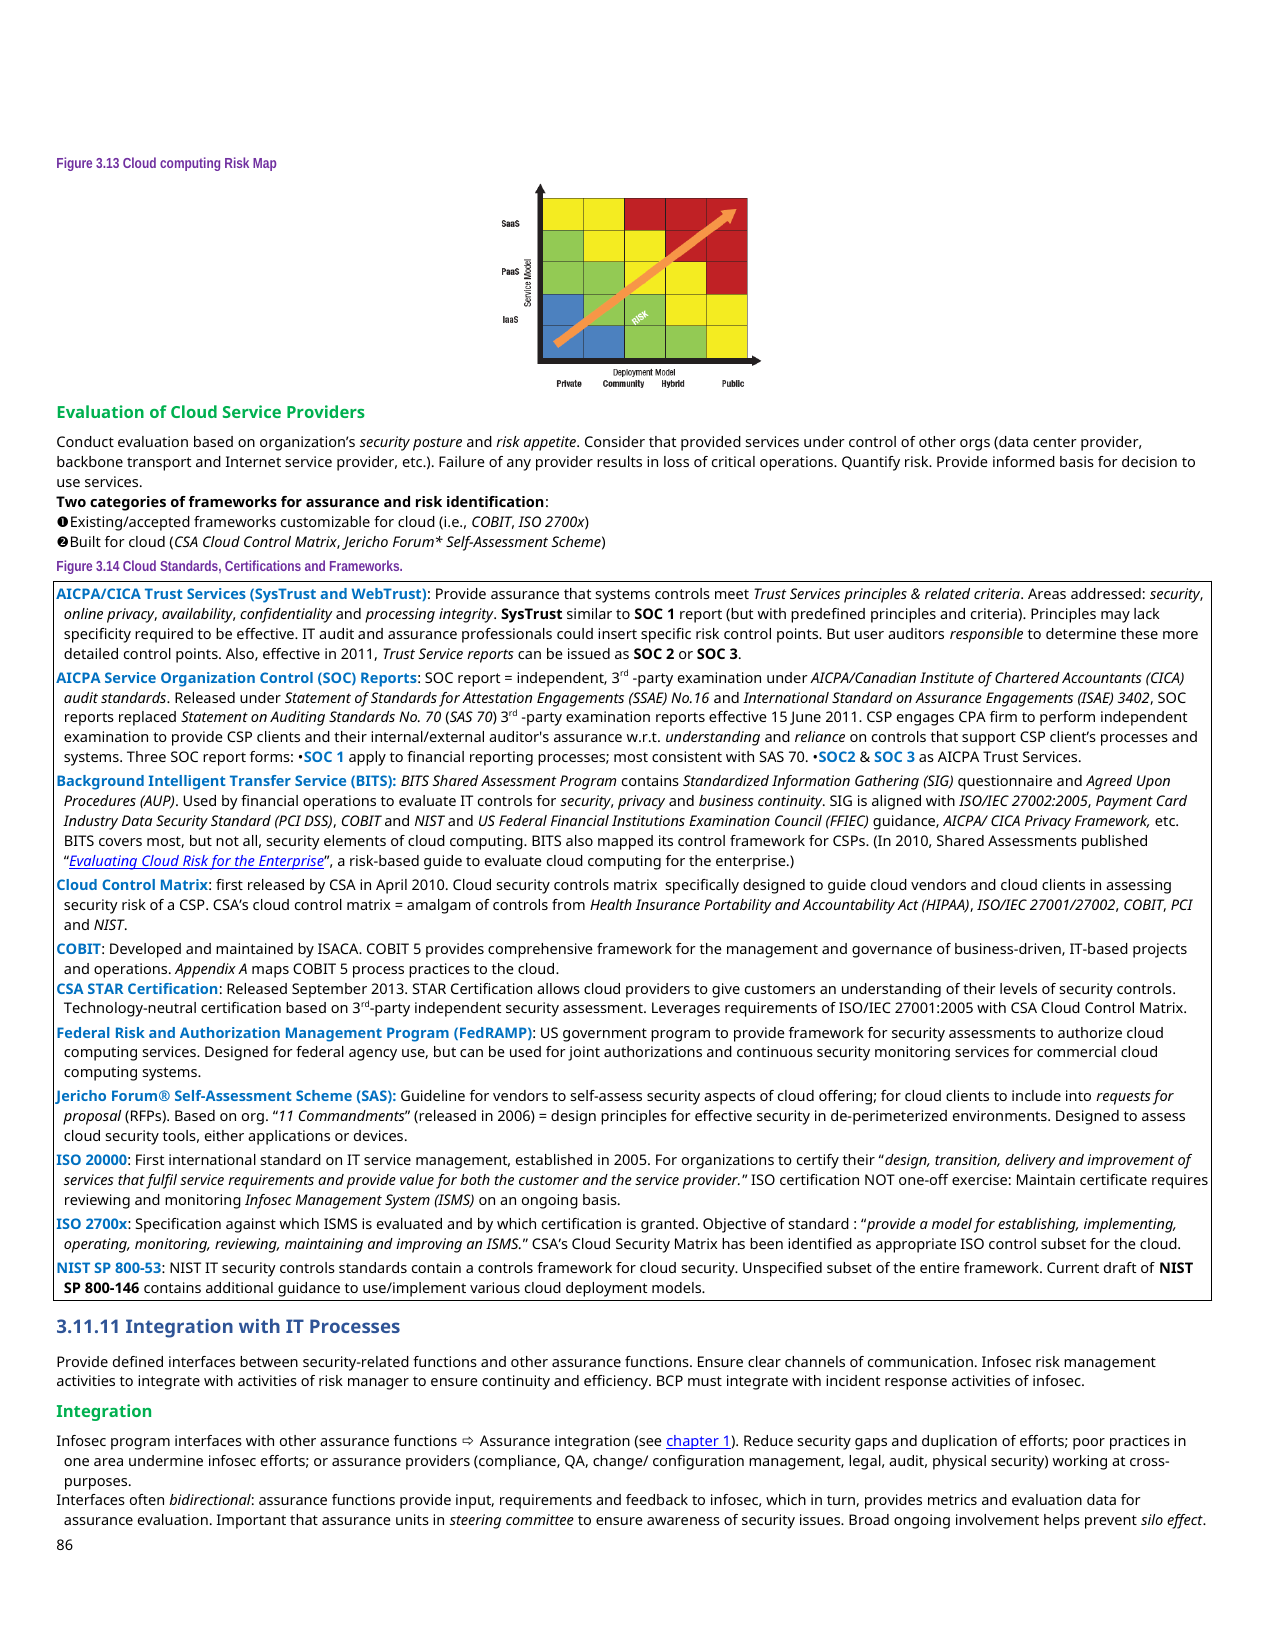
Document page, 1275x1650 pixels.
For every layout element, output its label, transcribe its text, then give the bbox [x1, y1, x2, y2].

picture [491, 177, 774, 393]
text Built for cloud (CSA Cloud Control Matrix, Jericho Forum* Self-Assessment Scheme) [56, 531, 1209, 551]
text AICPA Service Organization Control (SOC) Reports: SOC report = independent, 3rd -party examination under AICPA/Canadian Institute of Chartered Accountants (CICA) audit standards. Released under Statement of Standards for Attestation Engagements (SSAE) No.16 and International Standard on Assurance Engagements (ISAE) 3402, SOC reports replaced Statement on Auditing Standards No. 70 (SAS 70) 3rd -party examination reports effective 15 June 2011. CSP engages CPA firm to perform independent examination to provide CSP clients and their internal/external auditor's assurance w.r.t. understanding and reliance on controls that support CSP client’s processes and systems. Three SOC report forms: •SOC 1 apply to financial reporting processes; most consistent with SAS 70. •SOC2 & SOC 3 as AICPA Trust Services. [54, 664, 1211, 767]
subtitle Evaluation of Cloud Service Providers [56, 401, 1209, 424]
text Infosec program interfaces with other assurance functions Assurance integration (see chapter 1). Reduce security gaps and duplication of efforts; poor practices in one area undermine infosec efforts; or assurance providers (compliance, QA, change/ configuration management, legal, audit, physical security) working at cross-purposes. [56, 1431, 1209, 1490]
text CSA STAR Certification: Released September 2013. STAR Certification allows cloud providers to give customers an understanding of their levels of security controls. Technology-neutral certification based on 3rd-party independent security assessment. Leverages requirements of ISO/IEC 27001:2005 with CSA Cloud Control Matrix. [56, 978, 1209, 1018]
text Jericho Forum® Self-Assessment Scheme (SAS): Guideline for vendors to self-assess security aspects of cloud offering; for cloud clients to include into requests for proposal (RFPs). Based on org. “11 Commandments” (released in 2006) = design principles for effective security in de-perimeterized environments. Designed to assess cloud security tools, either applications or devices. [54, 1083, 1211, 1146]
text ISO 2700x: Specification against which ISMS is evaluated and by which certification is granted. Objective of standard : “provide a model for establishing, implementing, operating, monitoring, reviewing, maintaining and improving an ISMS.” CSA’s Cloud Security Matrix has been identified as appropriate ISO control subset for the cloud. [54, 1211, 1211, 1254]
subtitle Integration [56, 1399, 1209, 1422]
text Two categories of frameworks for assurance and risk identification: [56, 492, 1209, 512]
text Background Intelligent Transfer Service (BITS): BITS Shared Assessment Program contains Standardized Information Gathering (SIG) questionnaire and Agreed Upon Procedures (AUP). Used by financial operations to evaluate IT controls for security, privacy and business continuity. SIG is aligned with ISO/IEC 27002:2005, Payment Card Industry Data Security Standard (PCI DSS), COBIT and NIST and US Federal Financial Institutions Examination Council (FFIEC) guidance, AICPA/ CICA Privacy Framework, etc. BITS covers most, but not all, security elements of cloud computing. BITS also mapped its control framework for CSPs. (In 2010, Shared Assessments published “Evaluating Cloud Risk for the Enterprise”, a risk-based guide to evaluate cloud computing for the enterprise.) [54, 768, 1211, 871]
text AICPA/CICA Trust Services (SysTrust and WebTrust): Provide assurance that systems controls meet Trust Services principles & related criteria. Areas addressed: security, online privacy, availability, confidentiality and processing integrity. SysTrust similar to SOC 1 report (but with predefined principles and criteria). Principles may lack specificity required to be effective. IT audit and assurance professionals could insert specific risk control points. But user auditors responsible to determine these more detailed control points. Also, effective in 2011, Trust Service reports can be issued as SOC 2 or SOC 3. [54, 582, 1211, 663]
text Federal Risk and Authorization Management Program (FedRAMP): US government program to provide framework for security assessments to authorize cloud computing services. Designed for federal agency use, but can be used for joint authorizations and continuous security monitoring services for commercial cloud computing systems. [54, 1019, 1211, 1082]
text COBIT: Developed and maintained by ISACA. COBIT 5 provides comprehensive framework for the management and governance of business-driven, IT-based projects and operations. Appendix A maps COBIT 5 process practices to the cloud. [54, 936, 1211, 978]
subtitle 3.11.11 Integration with IT Processes [56, 1313, 1209, 1339]
text Cloud Control Matrix: first released by CSA in April 2010. Cloud security controls matrix specifically designed to guide cloud vendors and cloud clients in assessing security risk of a CSP. CSA’s cloud control matrix = amalgam of controls from Health Insurance Portability and Accountability Act (HIPAA), ISO/IEC 27001/27002, COBIT, PCI and NIST. [54, 872, 1211, 934]
subtitle Figure 3.14 Cloud Standards, Certifications and Frameworks. [56, 558, 1209, 574]
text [56, 1490, 1209, 1530]
text ISO 20000: First international standard on IT service management, established in 2005. For organizations to certify their “design, transition, delivery and improvement of services that fulfil service requirements and provide value for both the customer and the service provider.” ISO certification NOT one-off exercise: Maintain certificate requires reviewing and monitoring Infosec Management System (ISMS) on an ongoing basis. [54, 1147, 1211, 1210]
text Conduct evaluation based on organization’s security posture and risk appetite. Consider that provided services under control of other orgs (data center provider, backbone transport and Internet service provider, etc.). Failure of any provider results in loss of critical operations. Quantify risk. Provide informed basis for decision to use services. [56, 432, 1209, 492]
subtitle Figure 3.13 Cloud computing Risk Map [56, 154, 1209, 171]
text NIST SP 800-53: NIST IT security controls standards contain a controls framework for cloud security. Unspecified subset of the entire framework. Current draft of NIST SP 800-146 contains additional guidance to use/implement various cloud deployment models. [54, 1255, 1211, 1300]
text Existing/accepted frameworks customizable for cloud (i.e., COBIT, ISO 2700x) [56, 512, 1209, 531]
text Provide defined interfaces between security-related functions and other assurance functions. Ensure clear channels of communication. Infosec risk management activities to integrate with activities of risk manager to ensure continuity and efficiency. BCP must integrate with incident response activities of infosec. [56, 1351, 1209, 1391]
